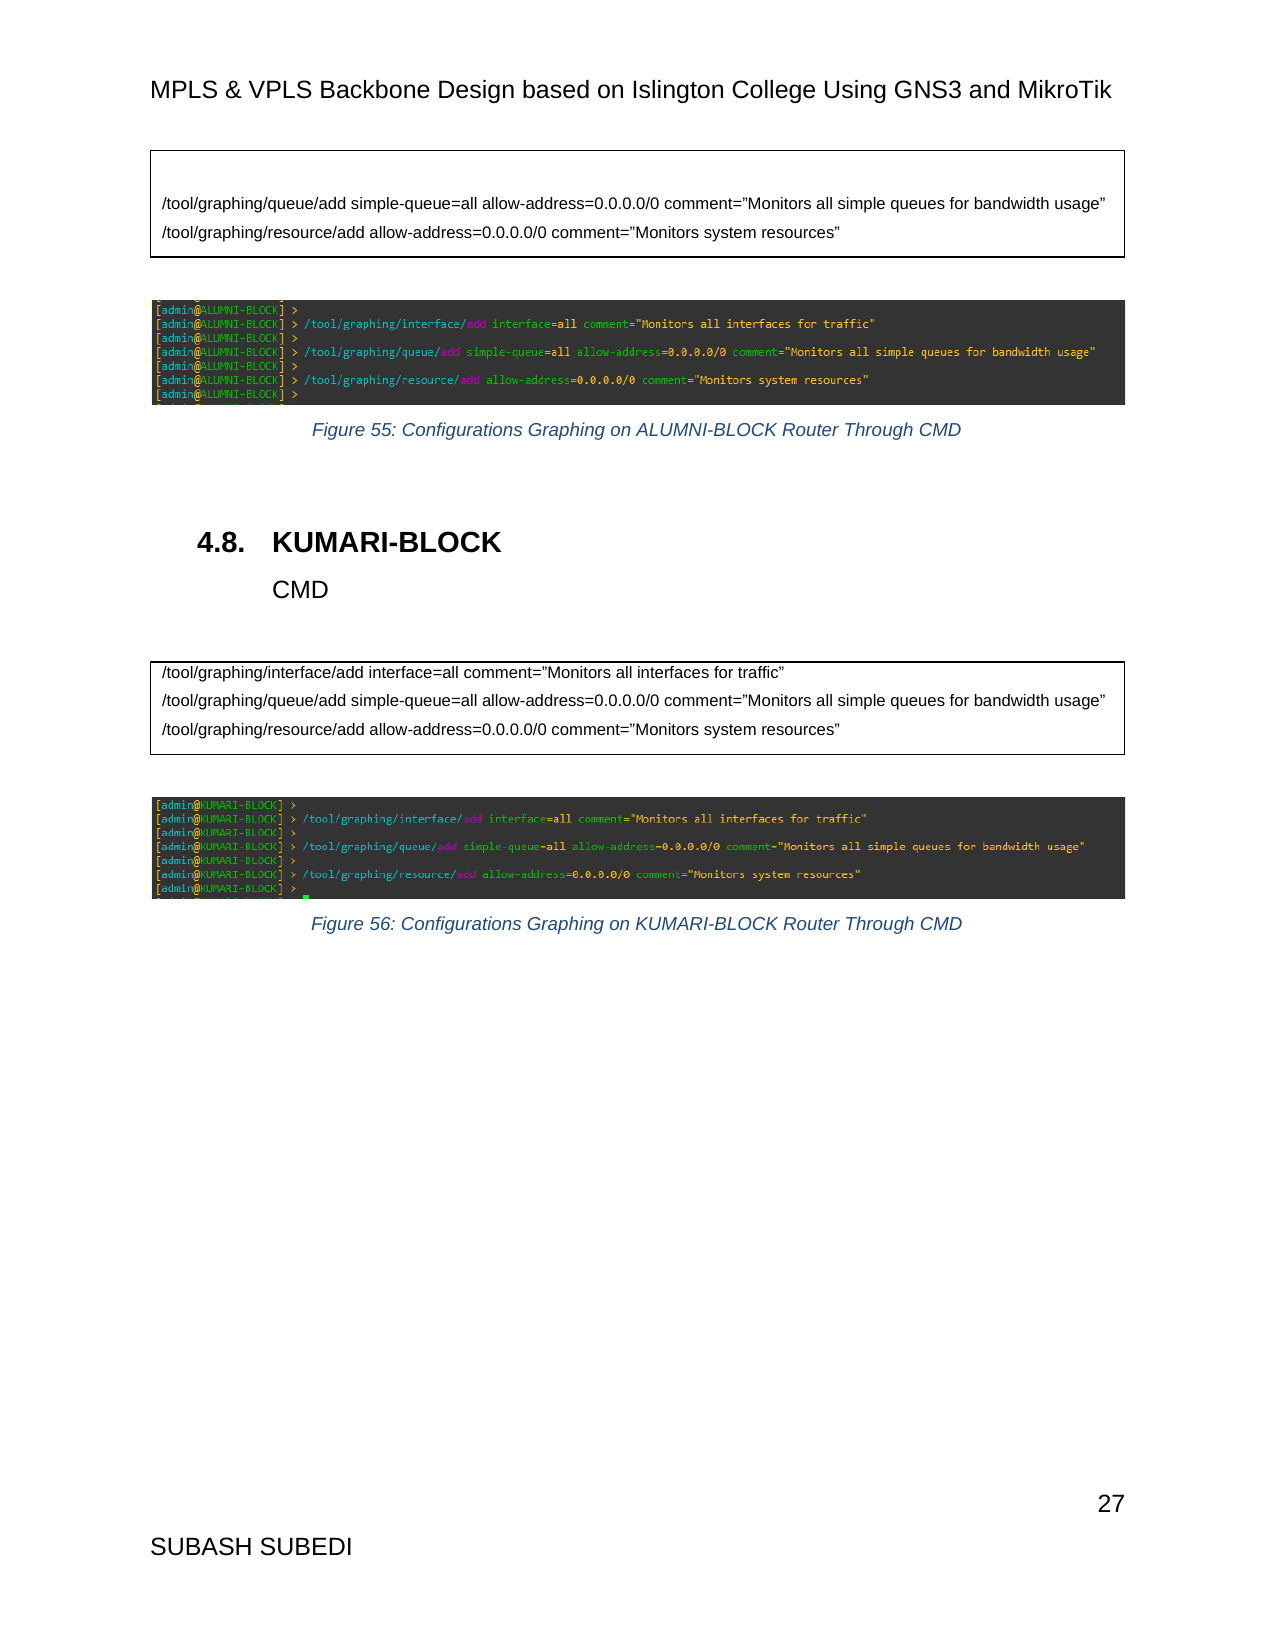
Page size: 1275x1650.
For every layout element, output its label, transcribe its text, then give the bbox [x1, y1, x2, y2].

picture [150, 797, 1125, 899]
text Figure 56: Configurations Graphing on KUMARI-BLOCK Router Through CMD [150, 913, 1125, 934]
text CMD [272, 575, 1125, 604]
picture [150, 300, 1125, 405]
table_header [151, 151, 1124, 256]
text Figure 55: Configurations Graphing on ALUMNI-BLOCK Router Through CMD [150, 418, 1125, 440]
subtitle KUMARI-BLOCK [197, 525, 1125, 558]
